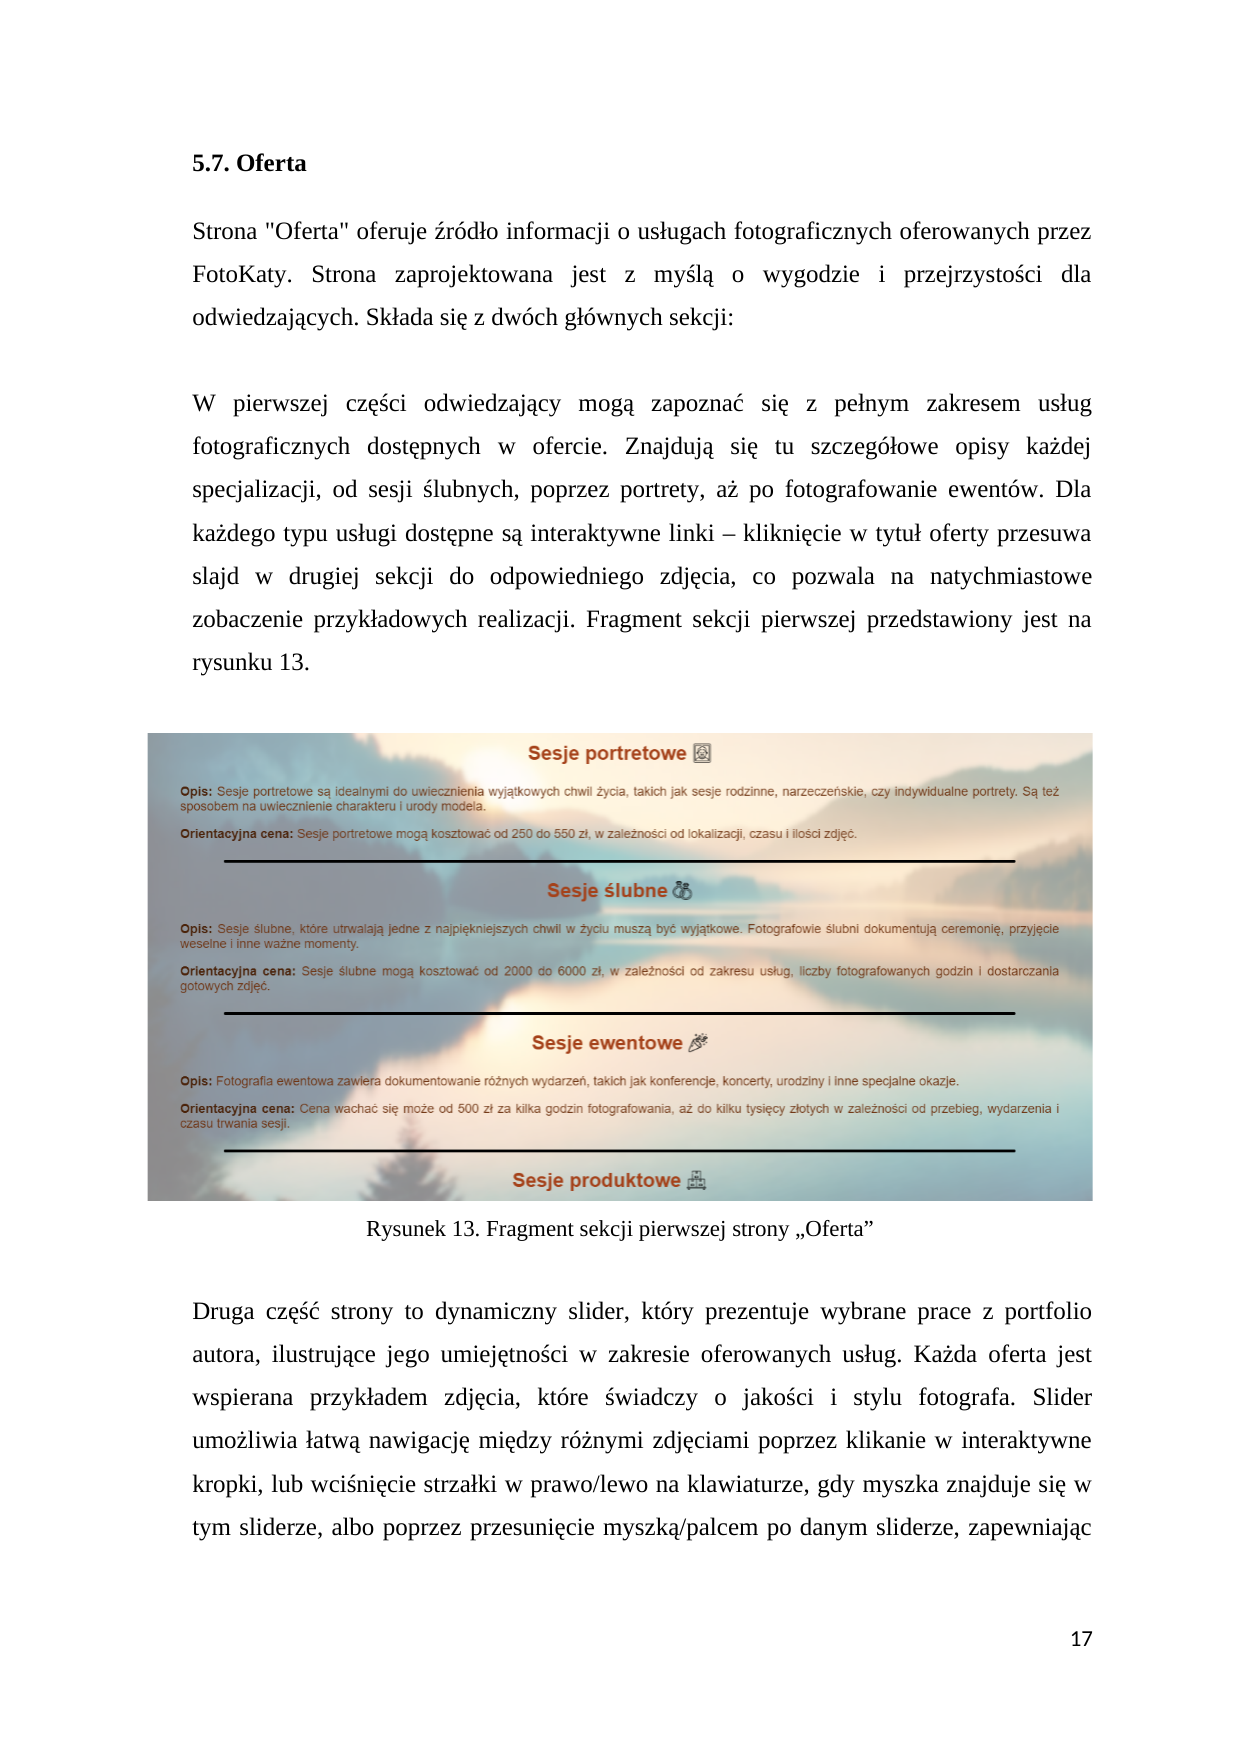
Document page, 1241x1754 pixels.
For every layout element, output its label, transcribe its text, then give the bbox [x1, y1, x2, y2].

subtitle 5.7. Oferta [148, 148, 1093, 176]
text W pierwszej części odwiedzający mogą zapoznać się z pełnym zakresem usług fotograficznych dostępnych w ofercie. Znajdują się tu szczegółowe opisy każdej specjalizacji, od sesji ślubnych, poprzez portrety, aż po fotografowanie ewentów. Dla każdego typu usługi dostępne są interaktywne linki – kliknięcie w tytuł oferty przesuwa slajd w drugiej sekcji do odpowiedniego zdjęcia, co pozwala na natychmiastowe zobaczenie przykładowych realizacji. Fragment sekcji pierwszej przedstawiony jest na rysunku 13. [192, 388, 1093, 676]
picture [147, 733, 1093, 1201]
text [192, 1296, 1093, 1541]
text Rysunek 13. Fragment sekcji pierwszej strony „Oferta” [148, 1215, 1093, 1241]
text Strona "Oferta" oferuje źródło informacji o usługach fotograficznych oferowanych przez FotoKaty. Strona zaprojektowana jest z myślą o wygodzie i przejrzystości dla odwiedzających. Składa się z dwóch głównych sekcji: [192, 216, 1093, 331]
